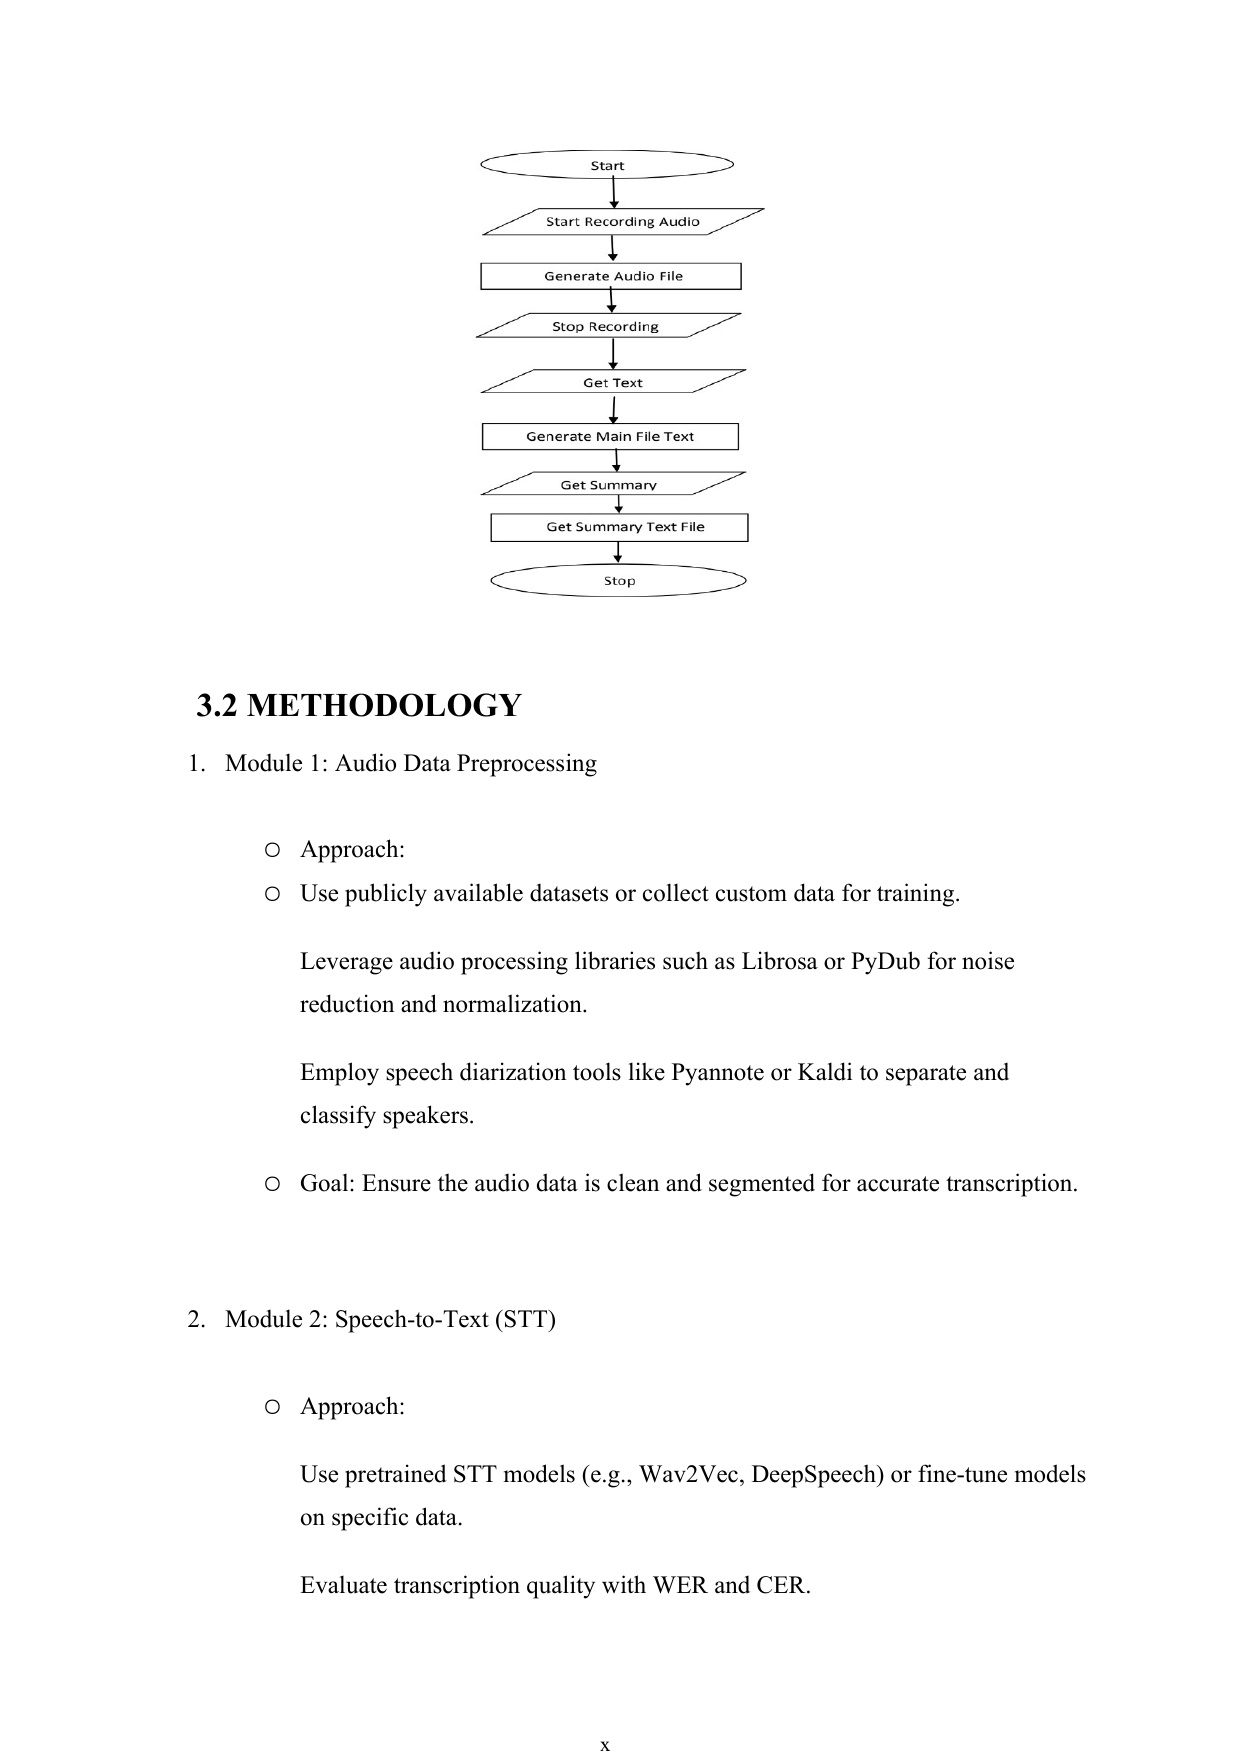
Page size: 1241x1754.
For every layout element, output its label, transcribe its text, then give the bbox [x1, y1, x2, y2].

text Leverage audio processing libraries such as Librosa or PyDub for noise reduction and normalization. [300, 946, 1090, 1018]
picture [475, 150, 765, 597]
list Module 1: Audio Data Preprocessing [187, 748, 1090, 820]
text Evaluate transcription quality with WER and CER. [300, 1570, 1090, 1599]
list Use publicly available datasets or collect custom data for training. [262, 878, 1090, 906]
list Approach: [262, 834, 1090, 863]
subtitle 3.2 METHODOLOGY [196, 685, 1090, 723]
text Employ speech diarization tools like Pyannote or Kaldi to separate and classify speakers. [300, 1057, 1090, 1129]
list Goal: Ensure the audio data is clean and segmented for accurate transcription. [262, 1168, 1090, 1197]
list Approach: [262, 1391, 1090, 1419]
text Use pretrained STT models (e.g., Wav2Vec, DeepSpeech) or fine-tune models on specific data. [300, 1459, 1090, 1531]
list Module 2: Speech-to-Text (STT) [187, 1304, 1090, 1376]
